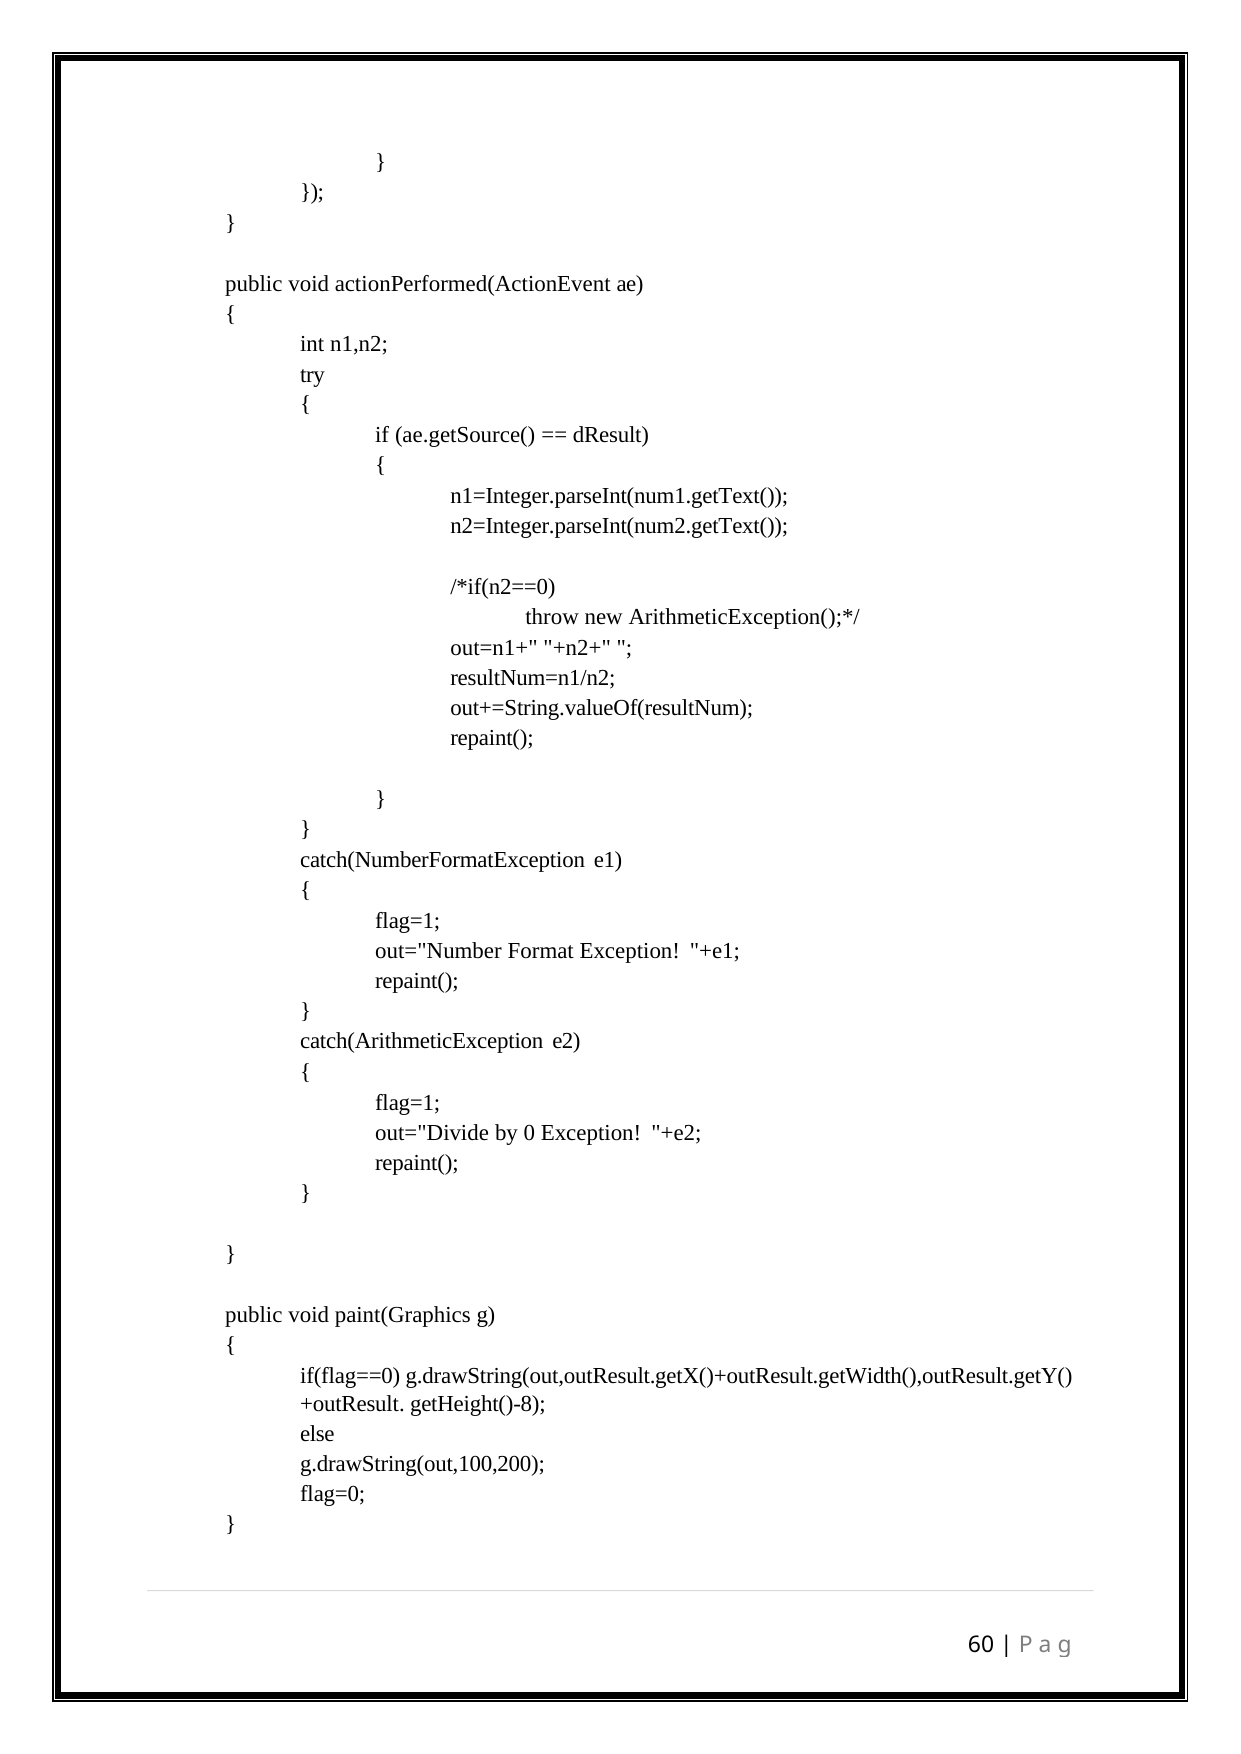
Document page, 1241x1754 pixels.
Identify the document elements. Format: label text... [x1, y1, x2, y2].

text if(flag==0) g.drawString(out,outResult.getX()+outResult.getWidth(),outResult.getY()+outResult. getHeight()-8); [300, 1362, 1088, 1416]
text catch(NumberFormatException e1) [300, 846, 1134, 872]
text { [300, 391, 1134, 417]
text int n1,n2; try [300, 330, 403, 387]
text } [225, 1240, 1134, 1266]
text } [300, 1179, 1134, 1205]
text }); [300, 178, 1134, 205]
text else g.drawString(out,100,200); flag=0; [300, 1420, 549, 1507]
text flag=1; [375, 1088, 1134, 1115]
text } [300, 997, 1134, 1024]
text } [225, 1511, 1134, 1536]
text resultNum=n1/n2; out+=String.valueOf(resultNum); repaint(); [450, 664, 796, 751]
text if (ae.getSource() == dResult) [375, 421, 1134, 447]
text } [375, 785, 1134, 811]
text { [300, 1058, 1134, 1084]
text public void actionPerformed(ActionEvent ae) [225, 270, 1134, 296]
text { [375, 452, 1134, 478]
text { [225, 300, 1134, 327]
text throw new ArithmeticException();*/ out=n1+" "+n2+" "; [450, 603, 942, 660]
text out="Divide by 0 Exception! "+e2; repaint(); [375, 1119, 754, 1175]
text public void paint(Graphics g) [225, 1301, 1134, 1327]
text /*if(n2==0) [450, 573, 1134, 599]
text n1=Integer.parseInt(num1.getText()); n2=Integer.parseInt(num2.getText()); [450, 482, 1054, 539]
text } [375, 148, 1134, 174]
text flag=1; [375, 907, 1134, 933]
text } [300, 815, 1134, 842]
text } [225, 209, 1134, 235]
text catch(ArithmeticException e2) [300, 1027, 1134, 1054]
text out="Number Format Exception! "+e1; repaint(); [375, 937, 796, 993]
text { [300, 876, 1134, 902]
text { [225, 1331, 1134, 1357]
